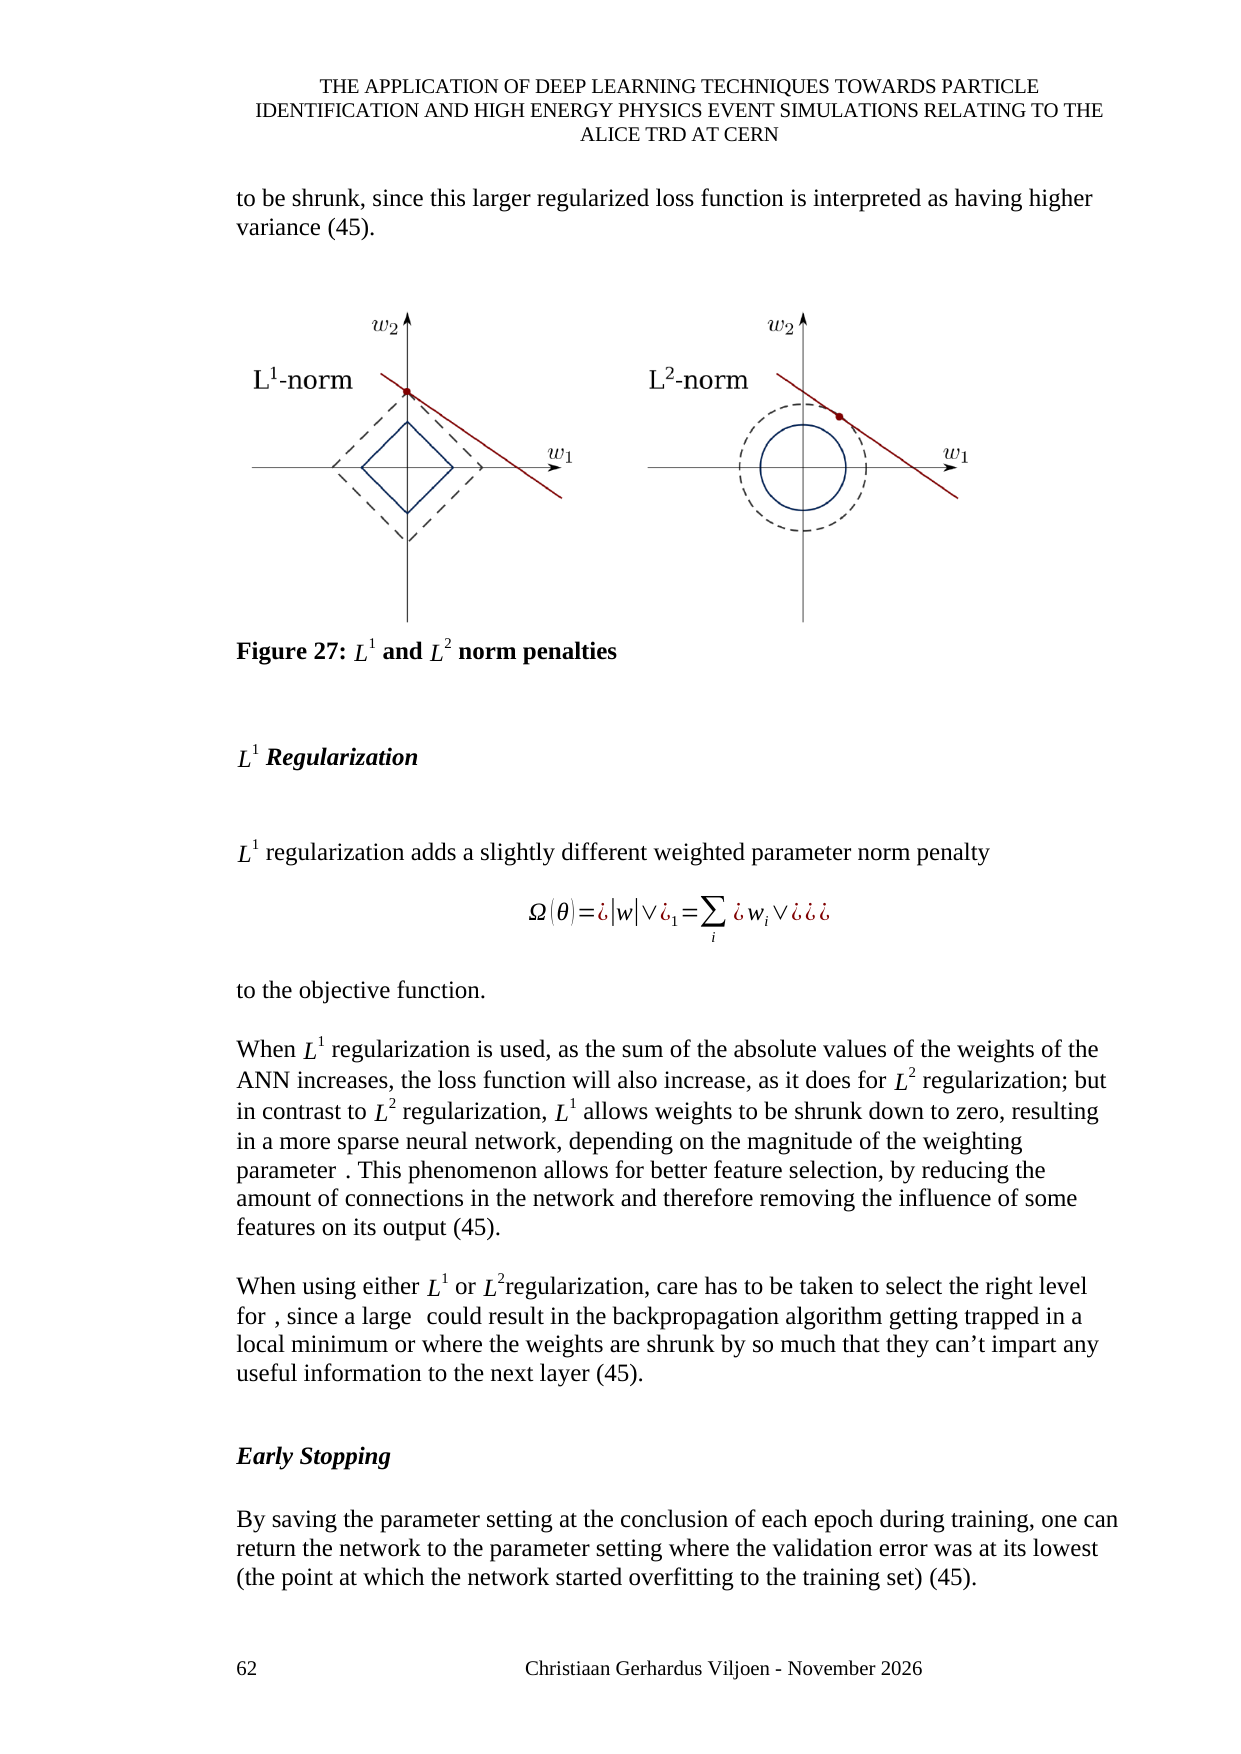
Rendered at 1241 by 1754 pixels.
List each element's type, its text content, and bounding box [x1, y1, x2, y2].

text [236, 183, 1122, 241]
text When regularization is used, as the sum of the absolute values of the weights of the ANN increases, the loss function will also increase, as it does for regularization; but in contrast to regularization, allows weights to be shrunk down to zero, resulting in a more sparse neural network, depending on the magnitude of the weighting parameter . This phenomenon allows for better feature selection, by reducing the amount of connections in the network and therefore removing the influence of some features on its output . [236, 1032, 1122, 1241]
subtitle Regularization [236, 741, 1122, 772]
text to the objective function. [236, 975, 1122, 1004]
text When using either or regularization, care has to be taken to select the right level for , since a large could result in the backpropagation algorithm getting trapped in a local minimum or where the weights are shrunk by so much that they can’t impart any useful information to the next layer . [236, 1270, 1122, 1387]
text Figure 28: and norm penalties [236, 635, 1122, 666]
picture [236, 298, 983, 635]
text regularization adds a slightly different weighted parameter norm penalty [236, 836, 1122, 867]
text By saving the parameter setting at the conclusion of each epoch during training, one can return the network to the parameter setting where the validation error was at its lowest (the point at which the network started overfitting to the training set) . [236, 1504, 1122, 1591]
subtitle Early Stopping [236, 1441, 1122, 1469]
